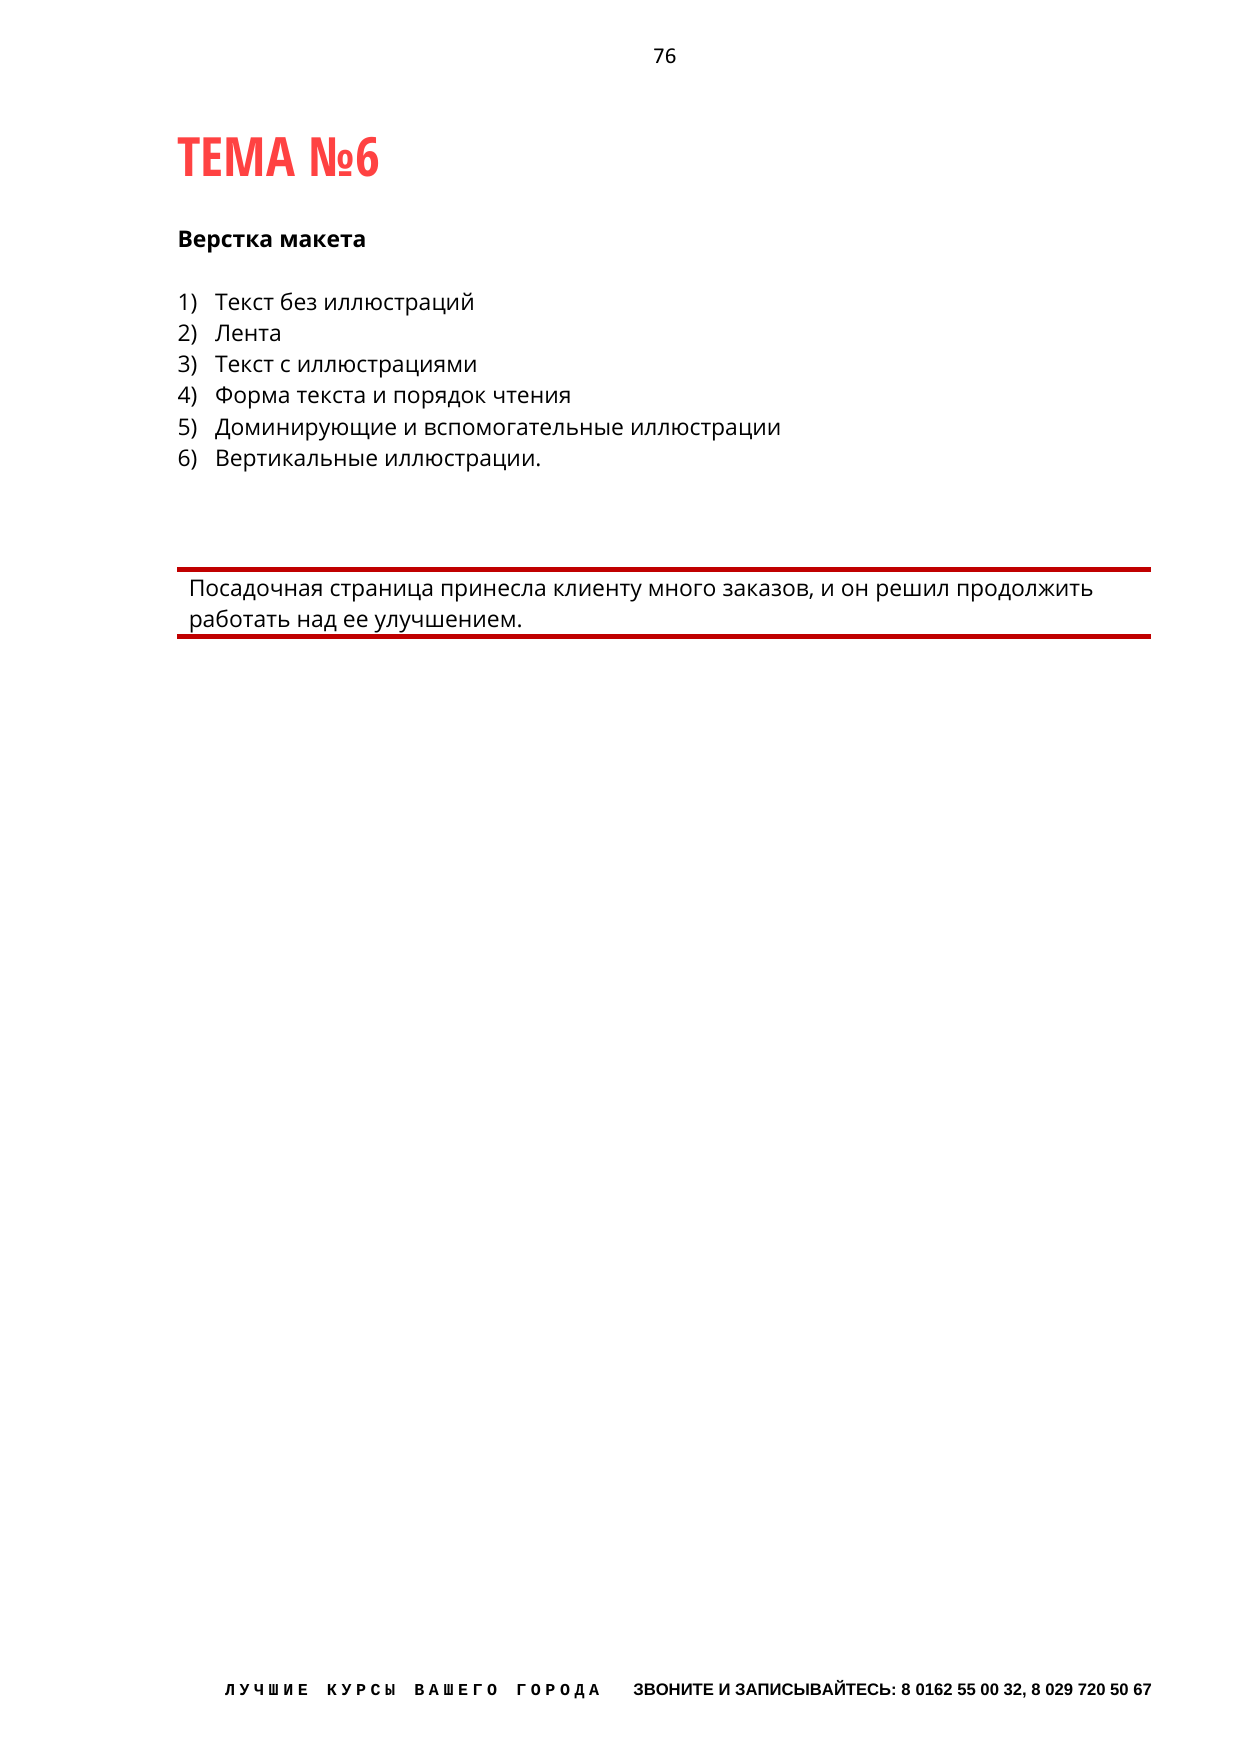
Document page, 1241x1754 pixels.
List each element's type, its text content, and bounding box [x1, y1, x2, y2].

text Верстка макета [177, 223, 1152, 254]
list Лента [177, 317, 1152, 348]
table_header Посадочная страница принесла клиенту много заказов, и он решил продолжить работать над ее улучшением. [177, 572, 1151, 634]
title ТЕМА №6 [177, 118, 1152, 192]
list Вертикальные иллюстрации. [177, 442, 1152, 473]
list Текст без иллюстраций [177, 286, 1152, 317]
list Доминирующие и вспомогательные иллюстрации [177, 411, 1152, 442]
list Текст с иллюстрациями [177, 348, 1152, 379]
list Форма текста и порядок чтения [177, 379, 1152, 411]
